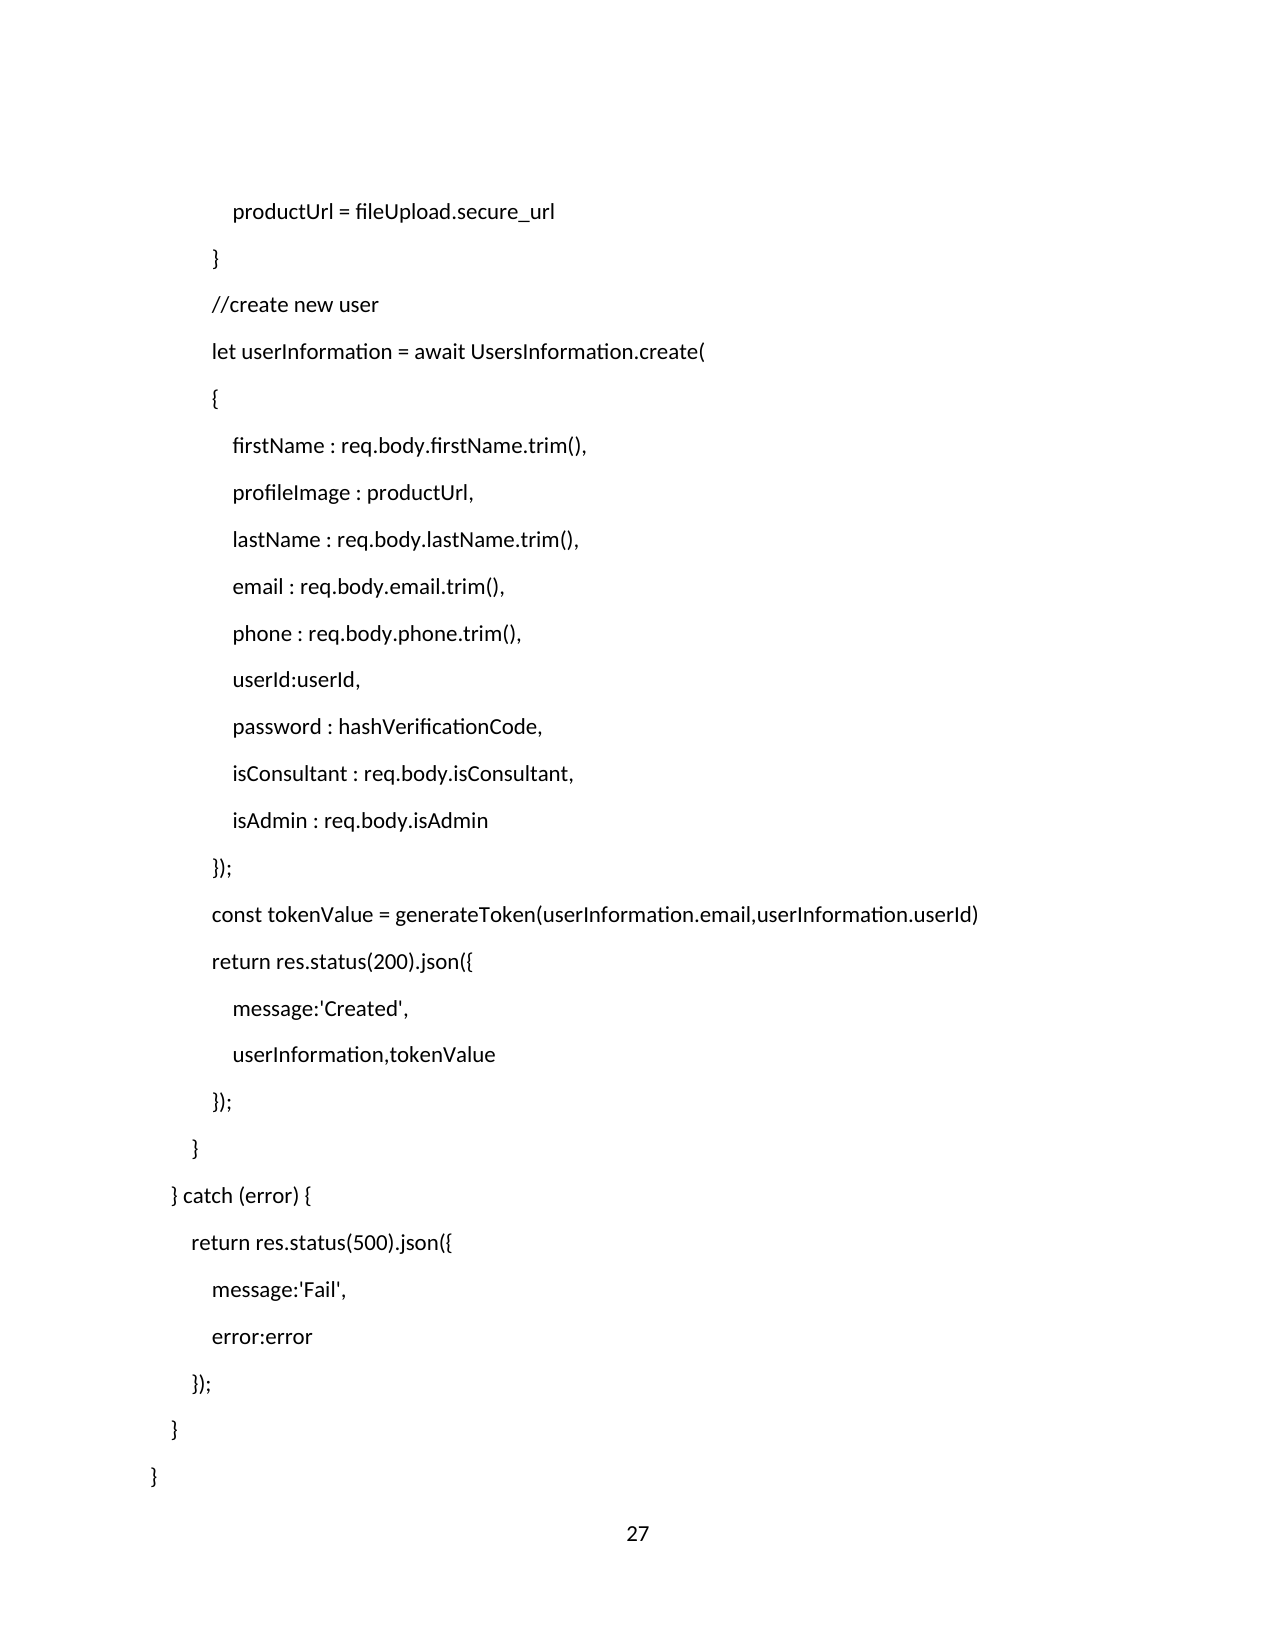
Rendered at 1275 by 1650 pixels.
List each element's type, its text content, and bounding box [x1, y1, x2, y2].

text productUrl = fileUpload.secure_url [150, 197, 1125, 225]
text }); [150, 1369, 1125, 1397]
text profileImage : productUrl, [150, 478, 1125, 506]
text } [150, 1416, 1125, 1444]
text }); [150, 853, 1125, 881]
text message:'Fail', [150, 1275, 1125, 1303]
text isConsultant : req.body.isConsultant, [150, 759, 1125, 787]
text userInformation,tokenValue [150, 1041, 1125, 1069]
text error:error [150, 1322, 1125, 1350]
text isAdmin : req.body.isAdmin [150, 806, 1125, 834]
text }); [150, 1087, 1125, 1116]
text return res.status(200).json({ [150, 947, 1125, 975]
text } [150, 1462, 1125, 1491]
text password : hashVerificationCode, [150, 712, 1125, 741]
text let userInformation = await UsersInformation.create( [150, 337, 1125, 366]
text phone : req.body.phone.trim(), [150, 619, 1125, 647]
text lastName : req.body.lastName.trim(), [150, 525, 1125, 553]
text } catch (error) { [150, 1181, 1125, 1209]
text firstName : req.body.firstName.trim(), [150, 431, 1125, 459]
text userId:userId, [150, 666, 1125, 694]
text //create new user [150, 291, 1125, 319]
text return res.status(500).json({ [150, 1228, 1125, 1256]
text { [150, 384, 1125, 412]
text message:'Created', [150, 994, 1125, 1022]
text email : req.body.email.trim(), [150, 572, 1125, 600]
text const tokenValue = generateToken(userInformation.email,userInformation.userId) [150, 900, 1125, 928]
text } [150, 244, 1125, 272]
text } [150, 1134, 1125, 1162]
